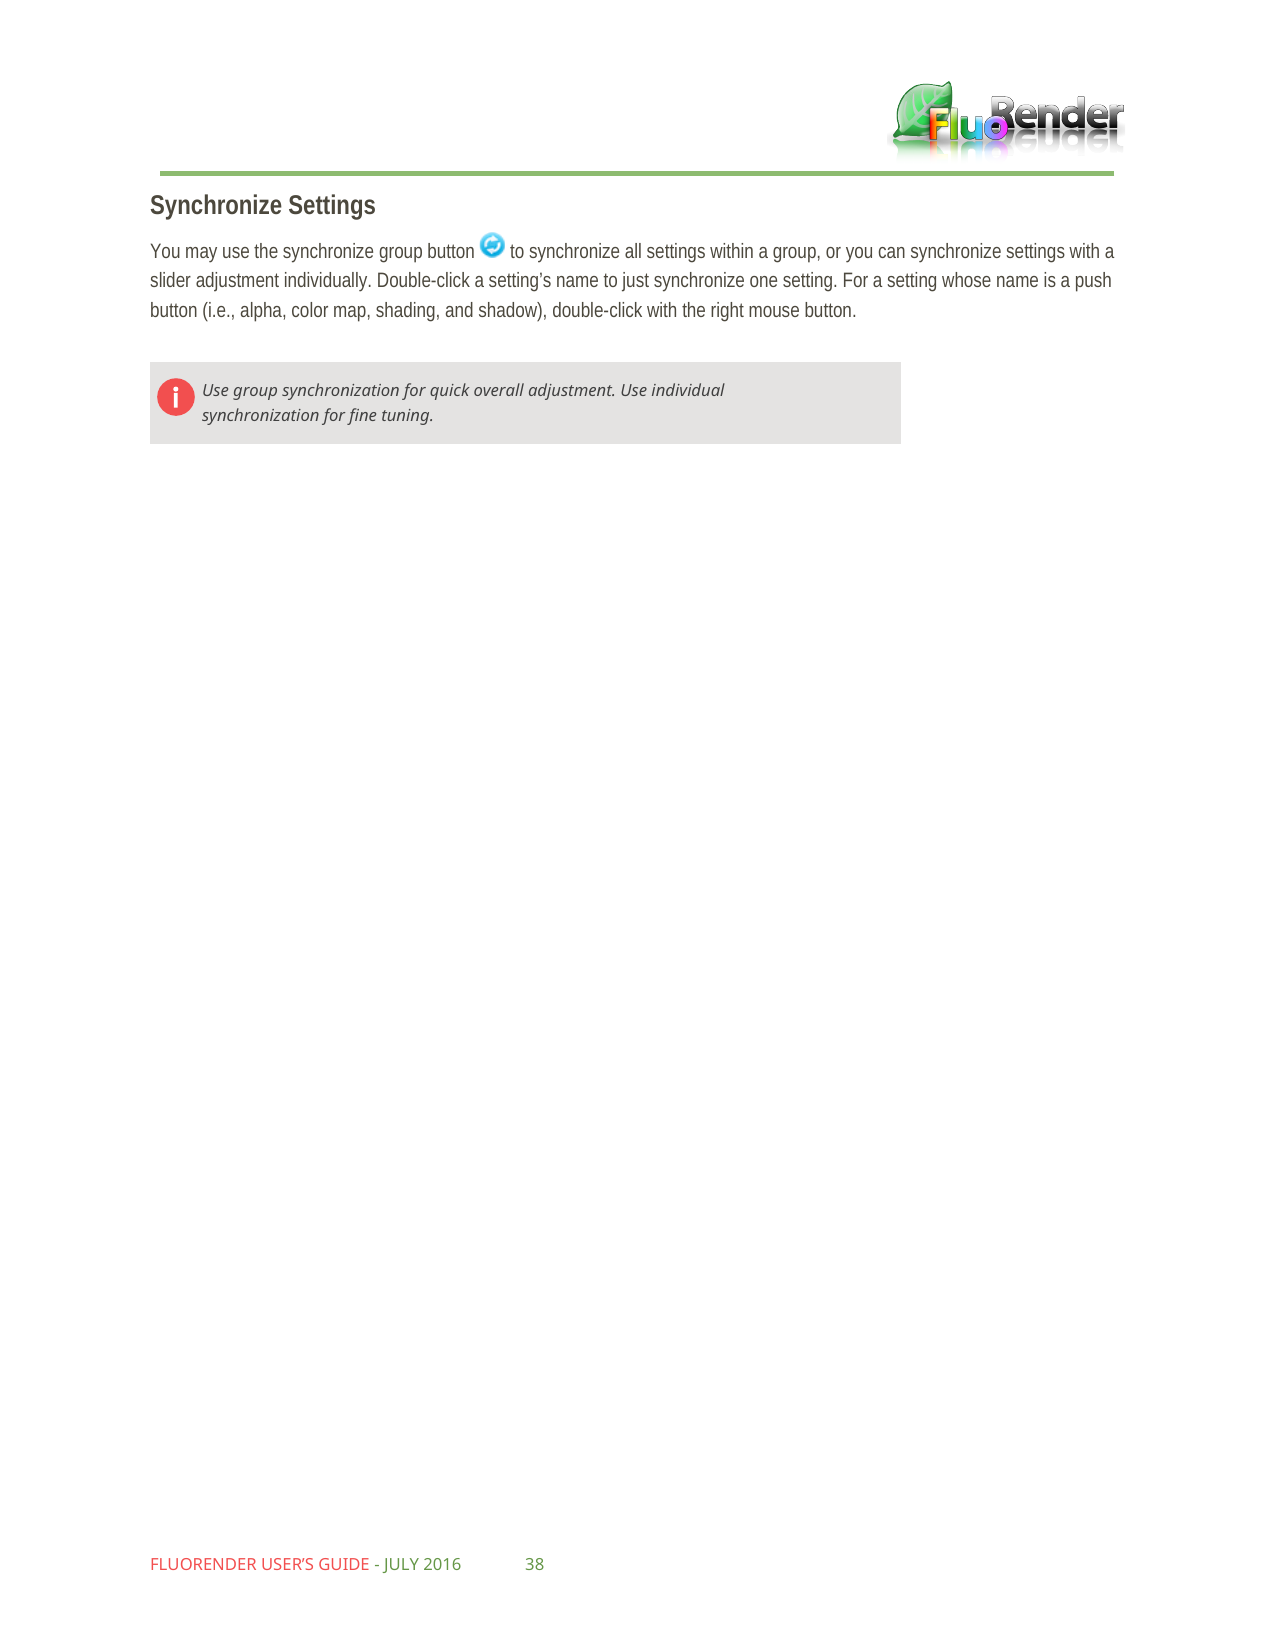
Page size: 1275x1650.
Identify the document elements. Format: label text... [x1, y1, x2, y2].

picture [887, 75, 1125, 165]
subtitle Synchronize Settings [150, 189, 1125, 220]
text You may use the synchronize group button to synchronize all settings within a group, or you can synchronize settings with a slider adjustment individually. Double-click a setting’s name to just synchronize one setting. For a setting whose name is a push button (i.e., alpha, color map, shading, and shadow), double-click with the right mouse button. [150, 232, 1125, 322]
table_header Use group synchronization for quick overall adjustment. Use individual synchronization for fine tuning. [202, 362, 901, 444]
table_header [150, 362, 202, 444]
picture [479, 232, 505, 258]
